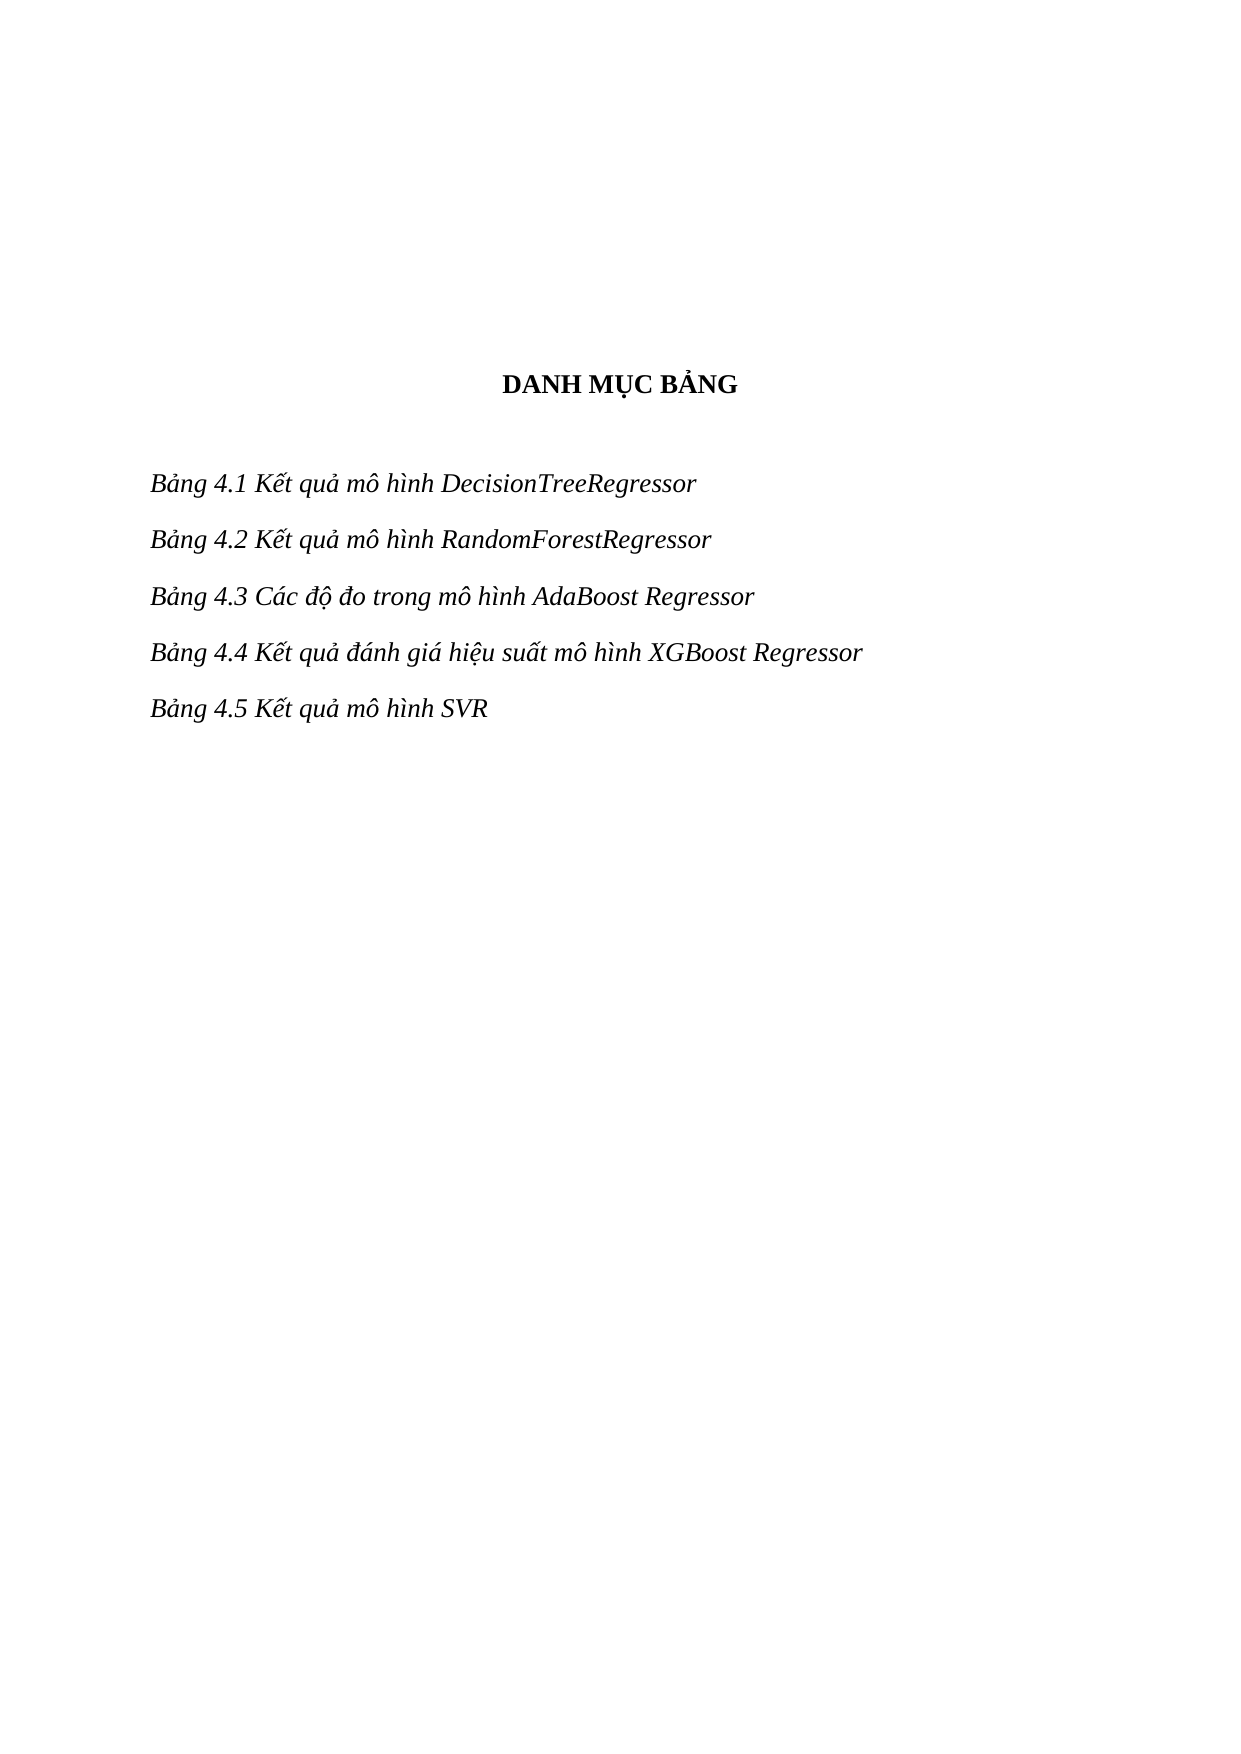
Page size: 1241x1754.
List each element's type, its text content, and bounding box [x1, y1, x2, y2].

text Bảng 4.3 Các độ đo trong mô hình AdaBoost Regressor [150, 579, 1090, 611]
text Bảng 4.5 Kết quả mô hình SVR [150, 692, 1090, 723]
text Bảng 4.1 Kết quả mô hình DecisionTreeRegressor [150, 467, 1090, 498]
text Bảng 4.2 Kết quả mô hình RandomForestRegressor [150, 523, 1090, 554]
subtitle DANH MỤC BẢNG [150, 368, 1090, 399]
text Bảng 4.4 Kết quả đánh giá hiệu suất mô hình XGBoost Regressor [150, 636, 1090, 667]
